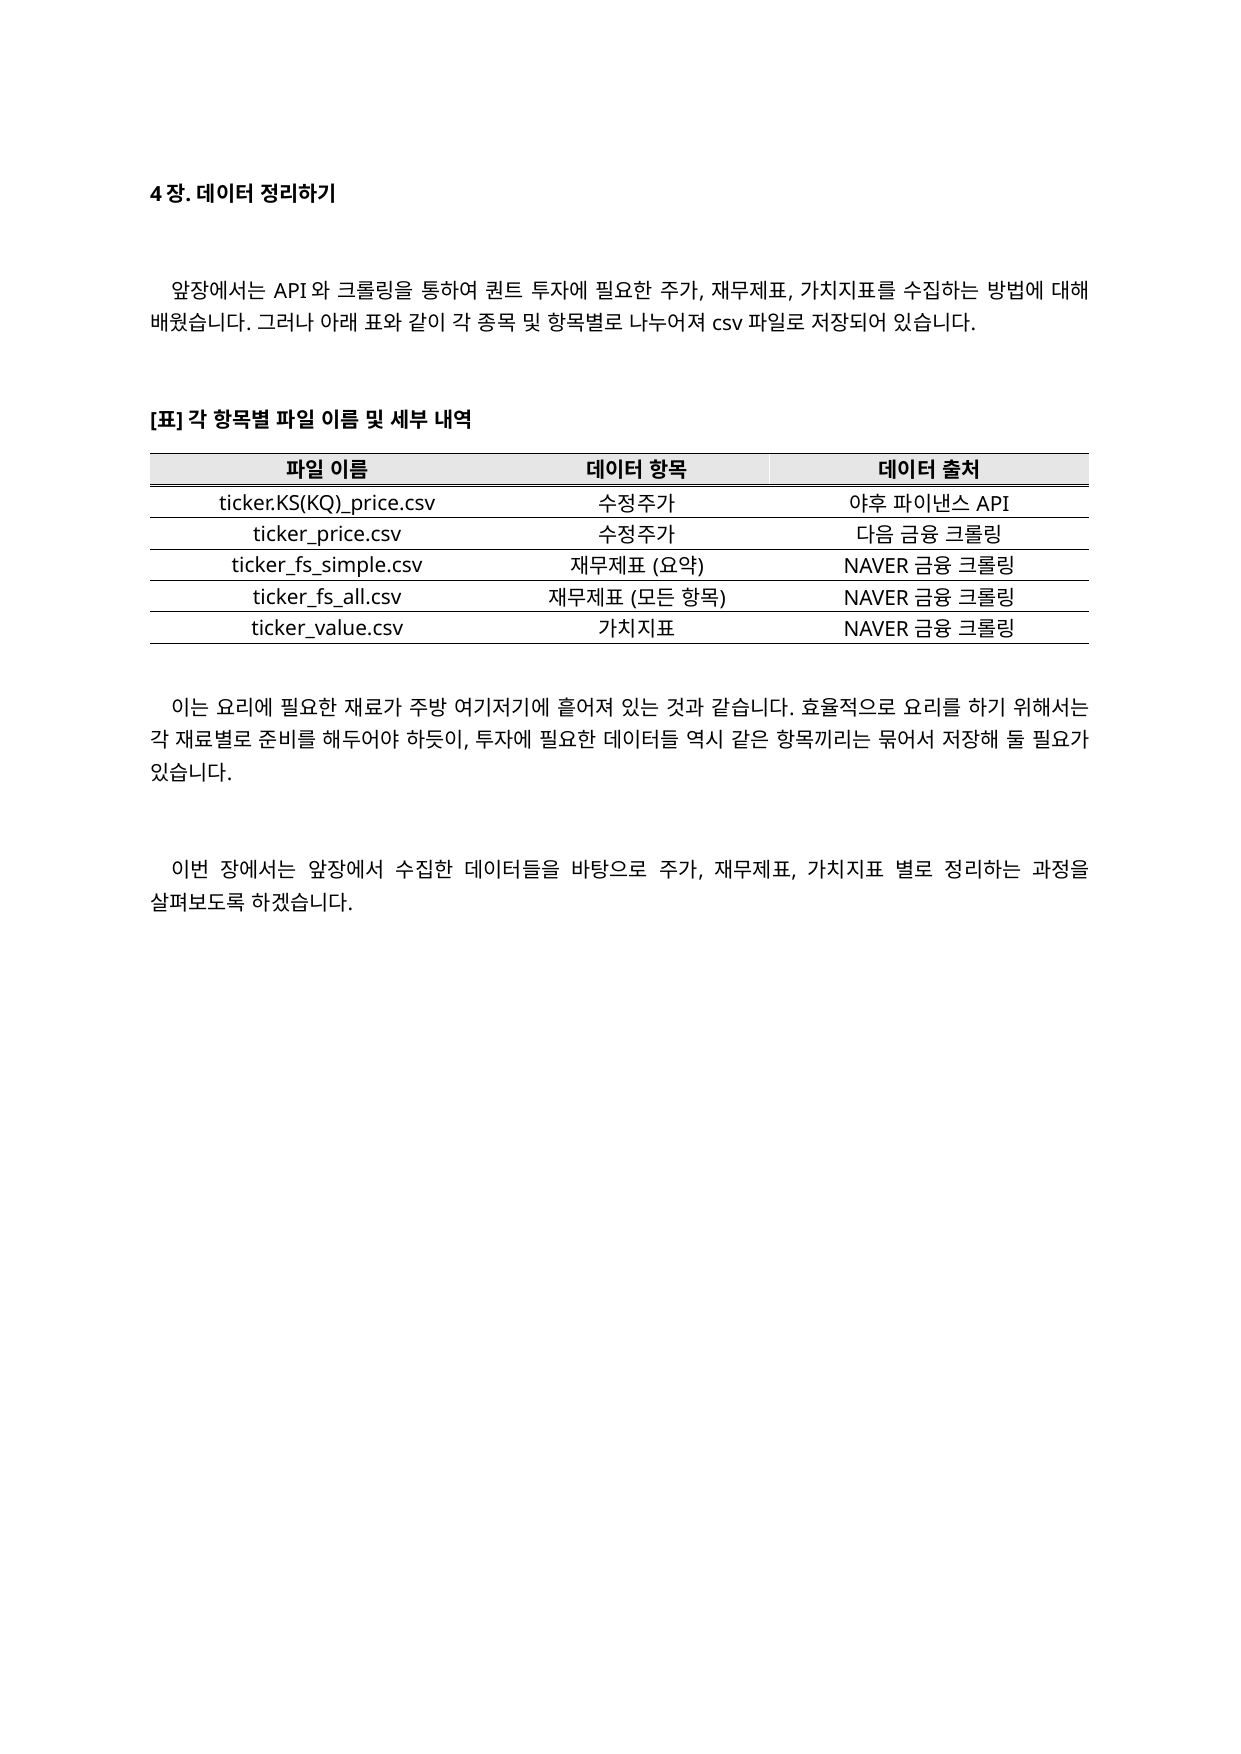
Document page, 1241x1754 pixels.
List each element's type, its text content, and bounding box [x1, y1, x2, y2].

table_cell ticker_value.csv [150, 612, 504, 643]
text 이번 장에서는 앞장에서 수집한 데이터들을 바탕으로 주가, 재무제표, 가치지표 별로 정리하는 과정을 살펴보도록 하겠습니다. [150, 853, 1090, 916]
table_header 파일 이름 [150, 454, 504, 484]
table_cell ticker_price.csv [150, 518, 504, 548]
table_cell ticker_fs_simple.csv [150, 550, 504, 580]
table_cell 수정주가 [504, 518, 769, 548]
table_cell 재무제표 (모든 항목) [504, 581, 769, 611]
table_cell 가치지표 [504, 612, 769, 643]
table_cell ticker_fs_all.csv [150, 581, 504, 611]
text 4장. 데이터 정리하기 [150, 177, 1090, 207]
text [표] 각 항목별 파일 이름 및 세부 내역 [150, 403, 1090, 433]
table_cell 재무제표 (요약) [504, 550, 769, 580]
table_cell ticker.KS(KQ)_price.csv [150, 487, 504, 517]
text 앞장에서는 API와 크롤링을 통하여 퀀트 투자에 필요한 주가, 재무제표, 가치지표를 수집하는 방법에 대해 배웠습니다. 그러나 아래 표와 같이 각 종목 및 항목별로 나누어져 csv 파일로 저장되어 있습니다. [150, 274, 1090, 337]
table_cell NAVER 금융 크롤링 [770, 550, 1089, 580]
table_cell NAVER 금융 크롤링 [770, 612, 1089, 643]
text 이는 요리에 필요한 재료가 주방 여기저기에 흩어져 있는 것과 같습니다. 효율적으로 요리를 하기 위해서는 각 재료별로 준비를 해두어야 하듯이, 투자에 필요한 데이터들 역시 같은 항목끼리는 묶어서 저장해 둘 필요가 있습니다. [150, 691, 1090, 787]
table_cell NAVER 금융 크롤링 [770, 581, 1089, 611]
table_cell 수정주가 [504, 487, 769, 517]
table_header 데이터 출처 [770, 454, 1089, 484]
table_header 데이터 항목 [504, 454, 769, 484]
table_cell 야후 파이낸스 API [770, 487, 1089, 517]
table_cell 다음 금융 크롤링 [770, 518, 1089, 548]
